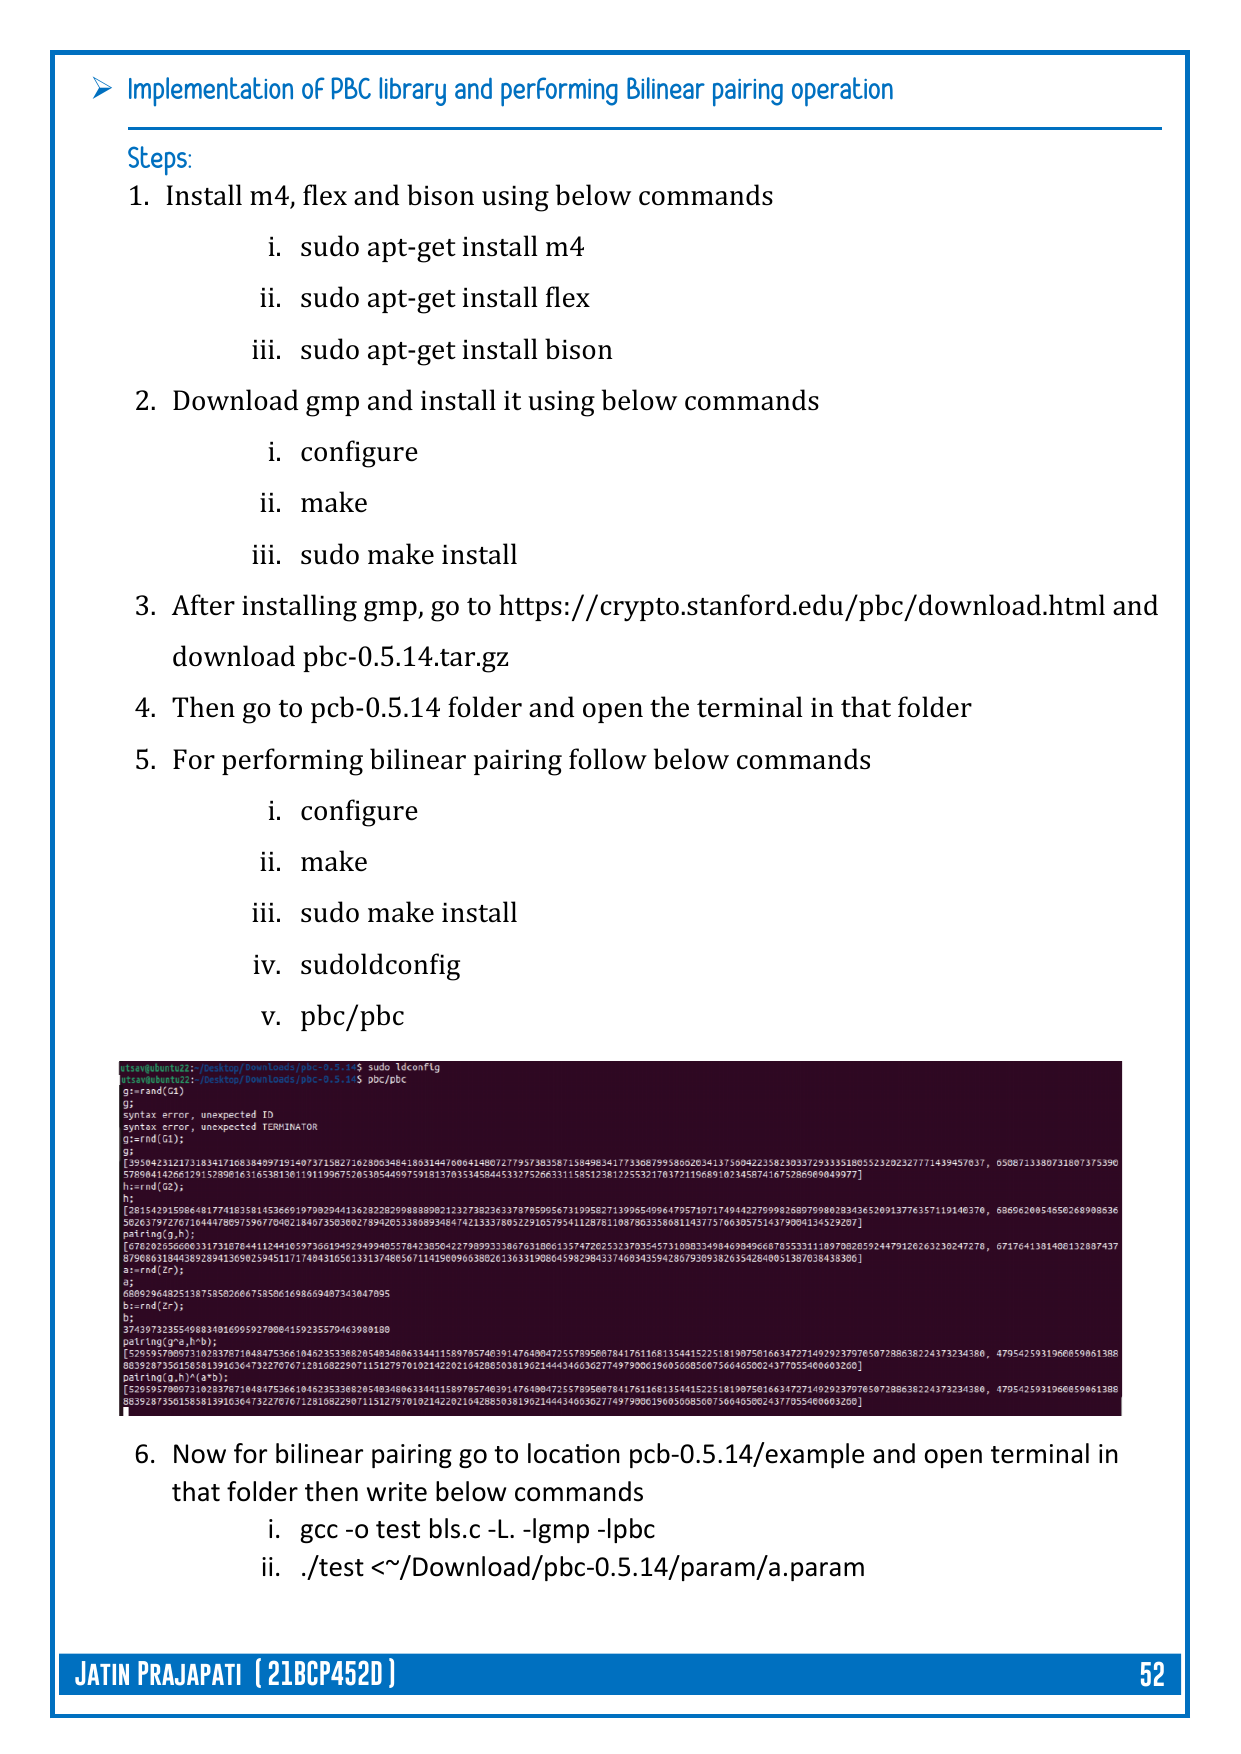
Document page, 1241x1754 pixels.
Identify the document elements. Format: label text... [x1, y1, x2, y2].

list configure [281, 434, 1165, 468]
list Then go to pcb-0.5.14 folder and open the terminal in that folder [134, 690, 1165, 724]
list make [281, 844, 1165, 878]
list After installing gmp, go to https://crypto.stanford.edu/pbc/download.html and download pbc-0.5.14.tar.gz [134, 588, 1165, 673]
list sudo make install [281, 536, 1165, 571]
list sudo apt-get install bison [281, 331, 1165, 366]
picture [118, 1058, 1123, 1416]
list make [281, 485, 1165, 519]
list Install m4, flex and bison using below commands [127, 178, 1165, 212]
list Download gmp and install it using below commands [134, 383, 1165, 417]
list Implementation of PBC library and performing Bilinear pairing operation [90, 75, 1165, 106]
list ./test <~/Download/pbc-0.5.14/param/a.param [281, 1548, 1165, 1584]
list sudoldconfig [281, 946, 1165, 981]
list sudo make install [281, 895, 1165, 929]
list sudo apt-get install flex [281, 280, 1165, 314]
list pbc/pbc [281, 998, 1165, 1032]
list configure [281, 793, 1165, 827]
list Steps: [127, 144, 1165, 173]
list For performing bilinear pairing follow below commands [134, 741, 1165, 776]
list gcc -o test bls.c -L. -lgmp -lpbc [281, 1511, 1165, 1546]
list sudo apt-get install m4 [281, 229, 1165, 263]
